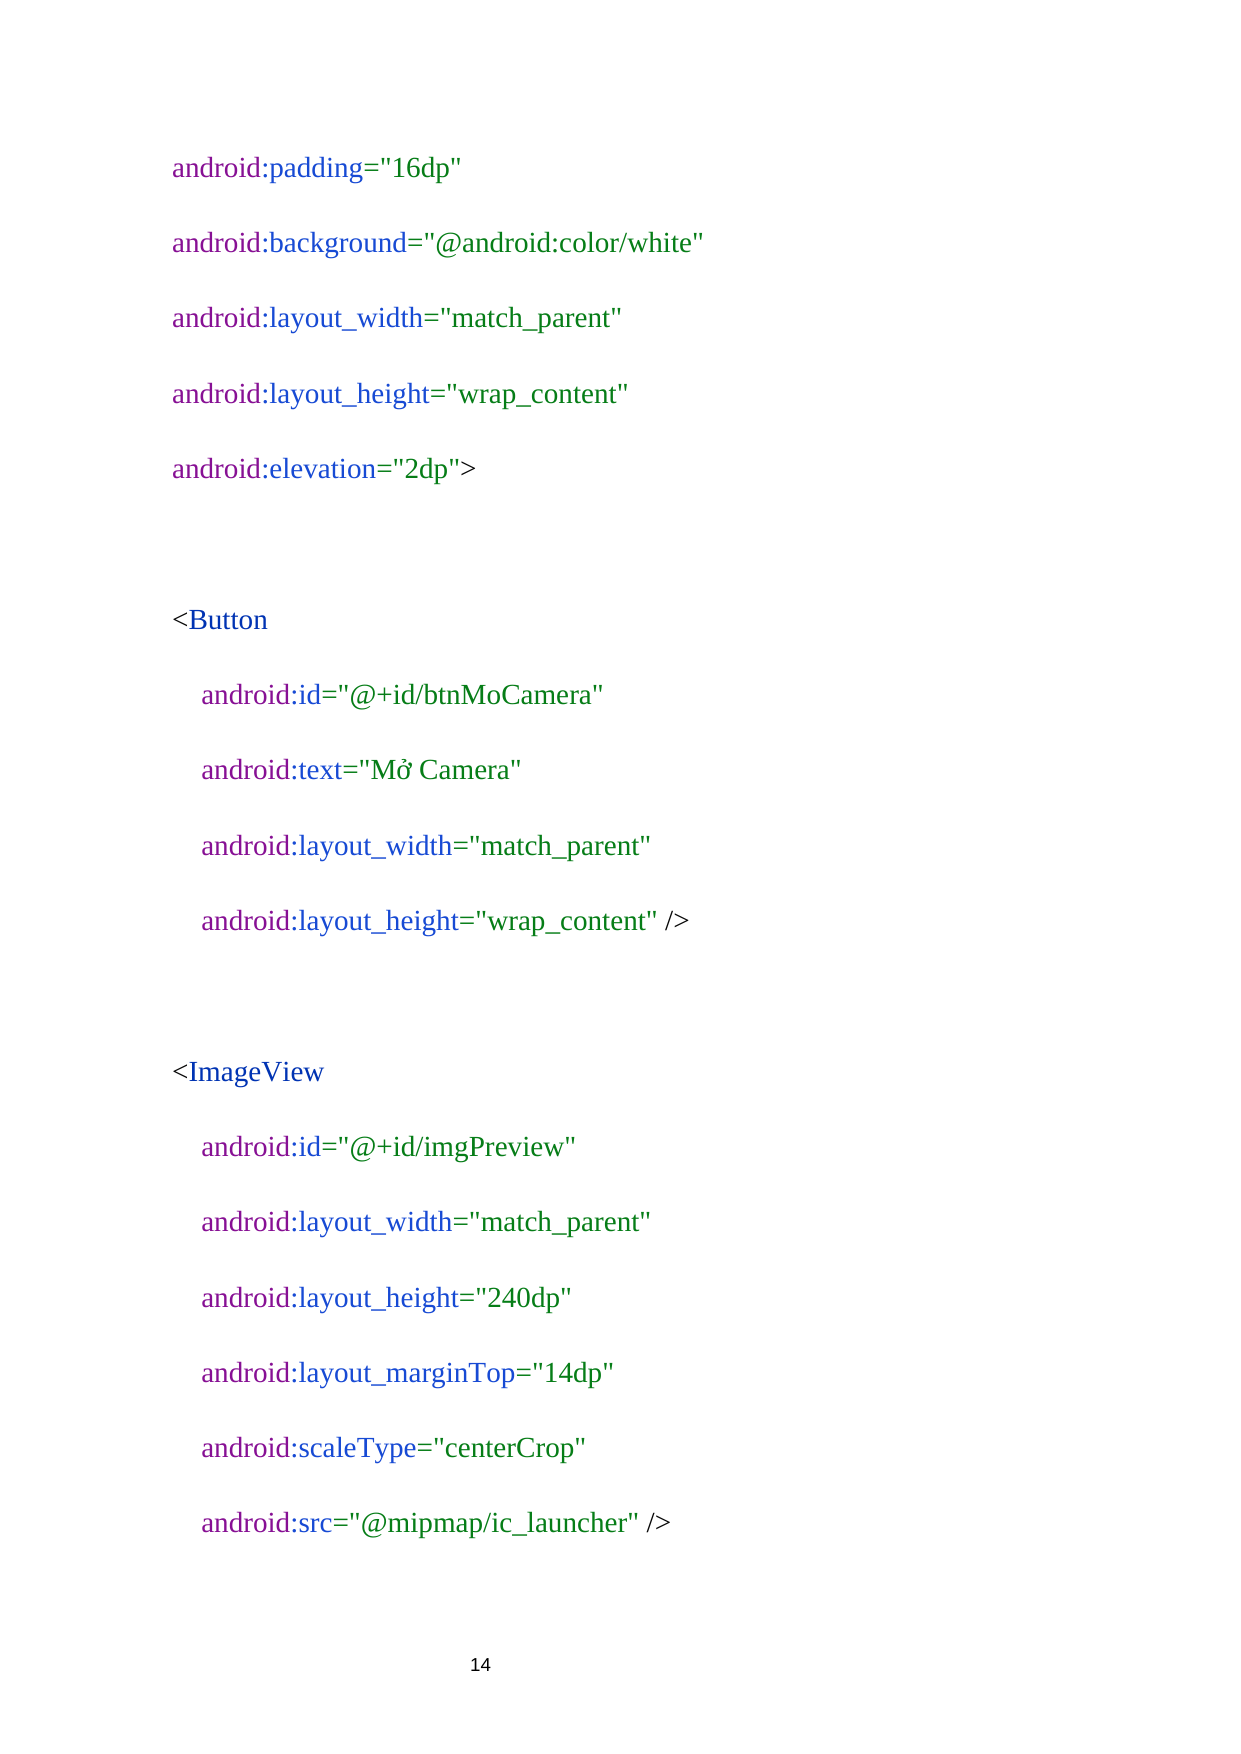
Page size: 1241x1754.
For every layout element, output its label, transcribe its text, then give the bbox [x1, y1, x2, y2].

text android:text="Mở Camera" [150, 752, 1090, 786]
text android:layout_height="wrap_content" [150, 376, 1090, 409]
text android:padding="16dp" [150, 150, 1090, 183]
text android:layout_width="match_parent" [150, 828, 1090, 861]
text android:layout_width="match_parent" [150, 301, 1090, 334]
text <ImageView [150, 1054, 1090, 1087]
text android:elevation="2dp"> [150, 451, 1090, 485]
text android:layout_marginTop="14dp" [150, 1355, 1090, 1388]
text android:background="@android:color/white" [150, 225, 1090, 259]
text android:layout_width="match_parent" [150, 1204, 1090, 1238]
text android:layout_height="wrap_content" /> [150, 903, 1090, 937]
text <Button [150, 602, 1090, 635]
text android:layout_height="240dp" [150, 1280, 1090, 1313]
text android:id="@+id/imgPreview" [150, 1129, 1090, 1163]
text android:scaleType="centerCrop" [150, 1430, 1090, 1464]
text android:src="@mipmap/ic_launcher" /> [150, 1506, 1090, 1539]
text android:id="@+id/btnMoCamera" [150, 677, 1090, 711]
